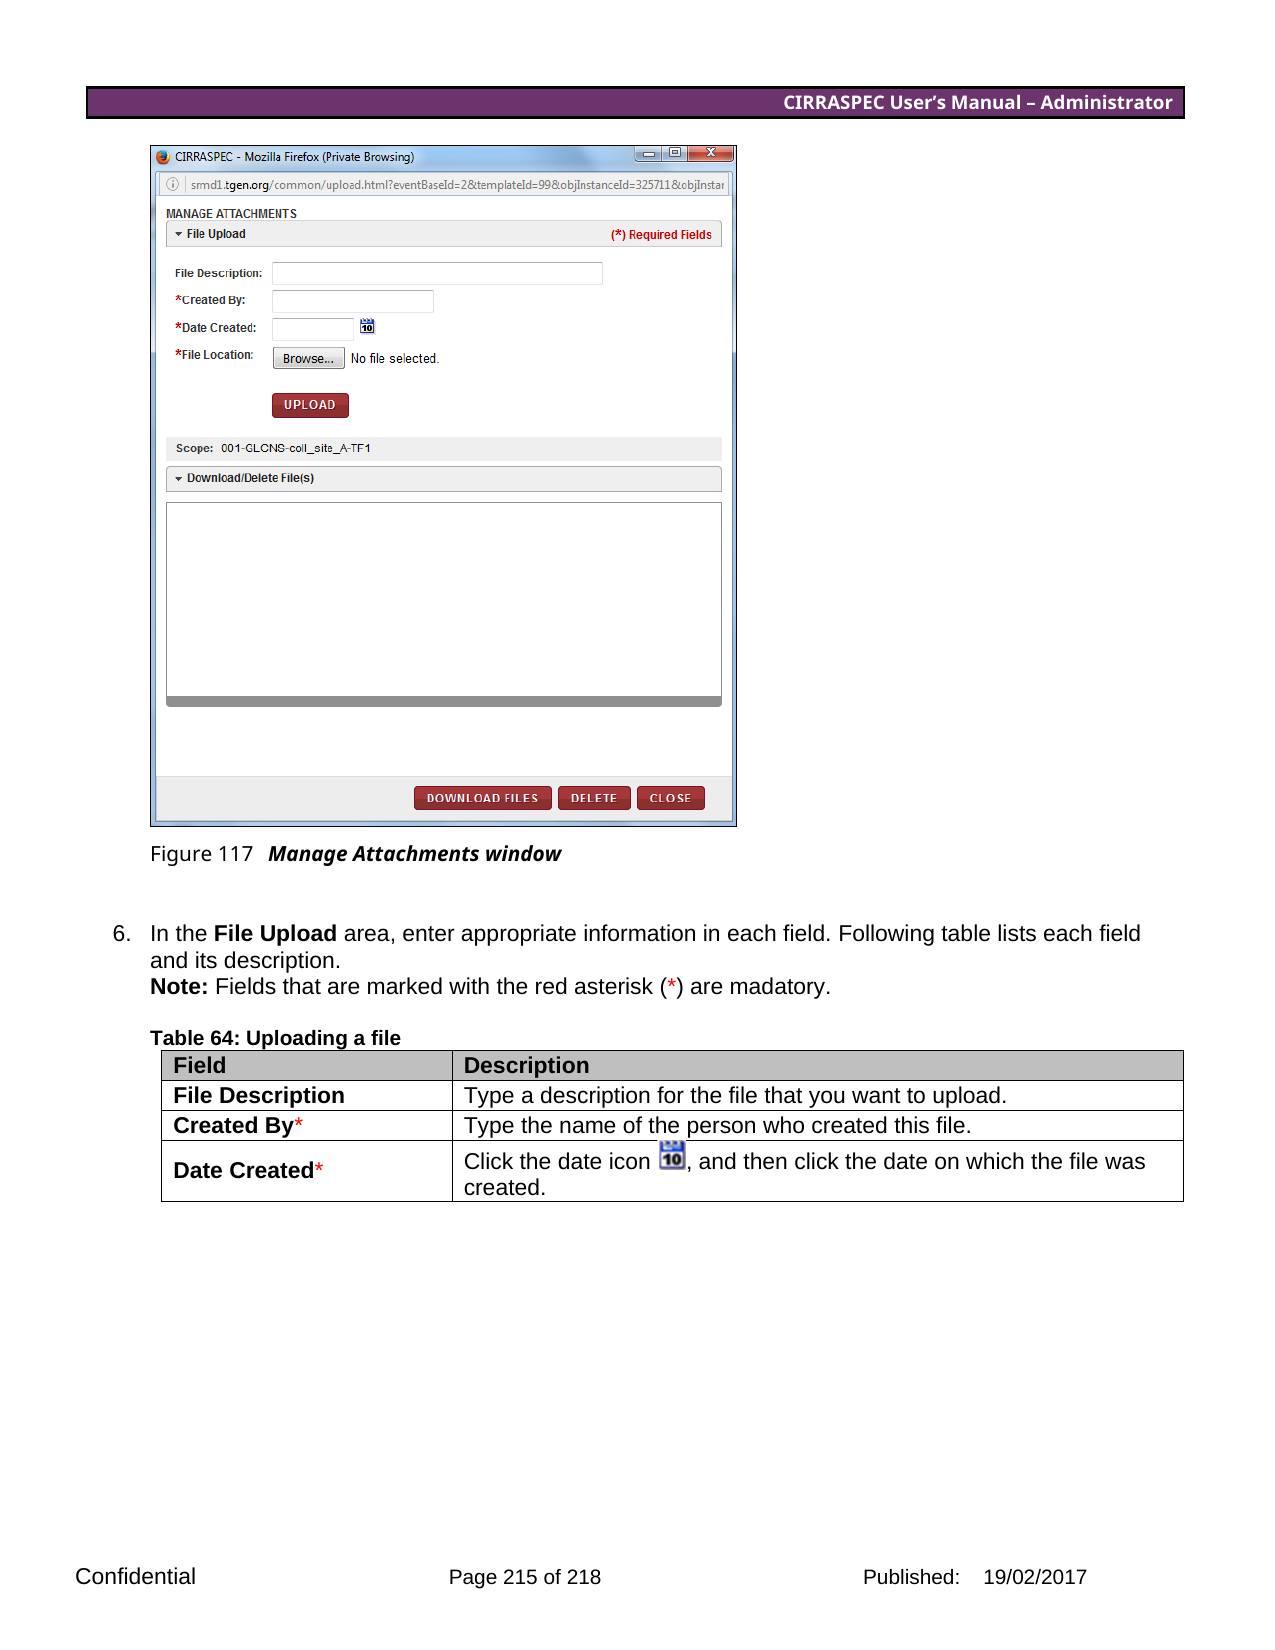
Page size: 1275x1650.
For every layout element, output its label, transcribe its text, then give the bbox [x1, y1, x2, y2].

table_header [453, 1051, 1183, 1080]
picture [151, 146, 736, 826]
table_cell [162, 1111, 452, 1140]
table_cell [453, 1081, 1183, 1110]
text Note: Fields that are marked with the red asterisk (*) are madatory. [150, 973, 1181, 999]
picture [657, 1140, 686, 1170]
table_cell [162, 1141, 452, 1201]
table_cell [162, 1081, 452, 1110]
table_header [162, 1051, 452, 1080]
list In the File Upload area, enter appropriate information in each field. Following table lists each field and its description. [112, 920, 1181, 973]
text Manage Attachments window [150, 839, 1181, 868]
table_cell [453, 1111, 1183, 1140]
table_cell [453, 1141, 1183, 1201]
